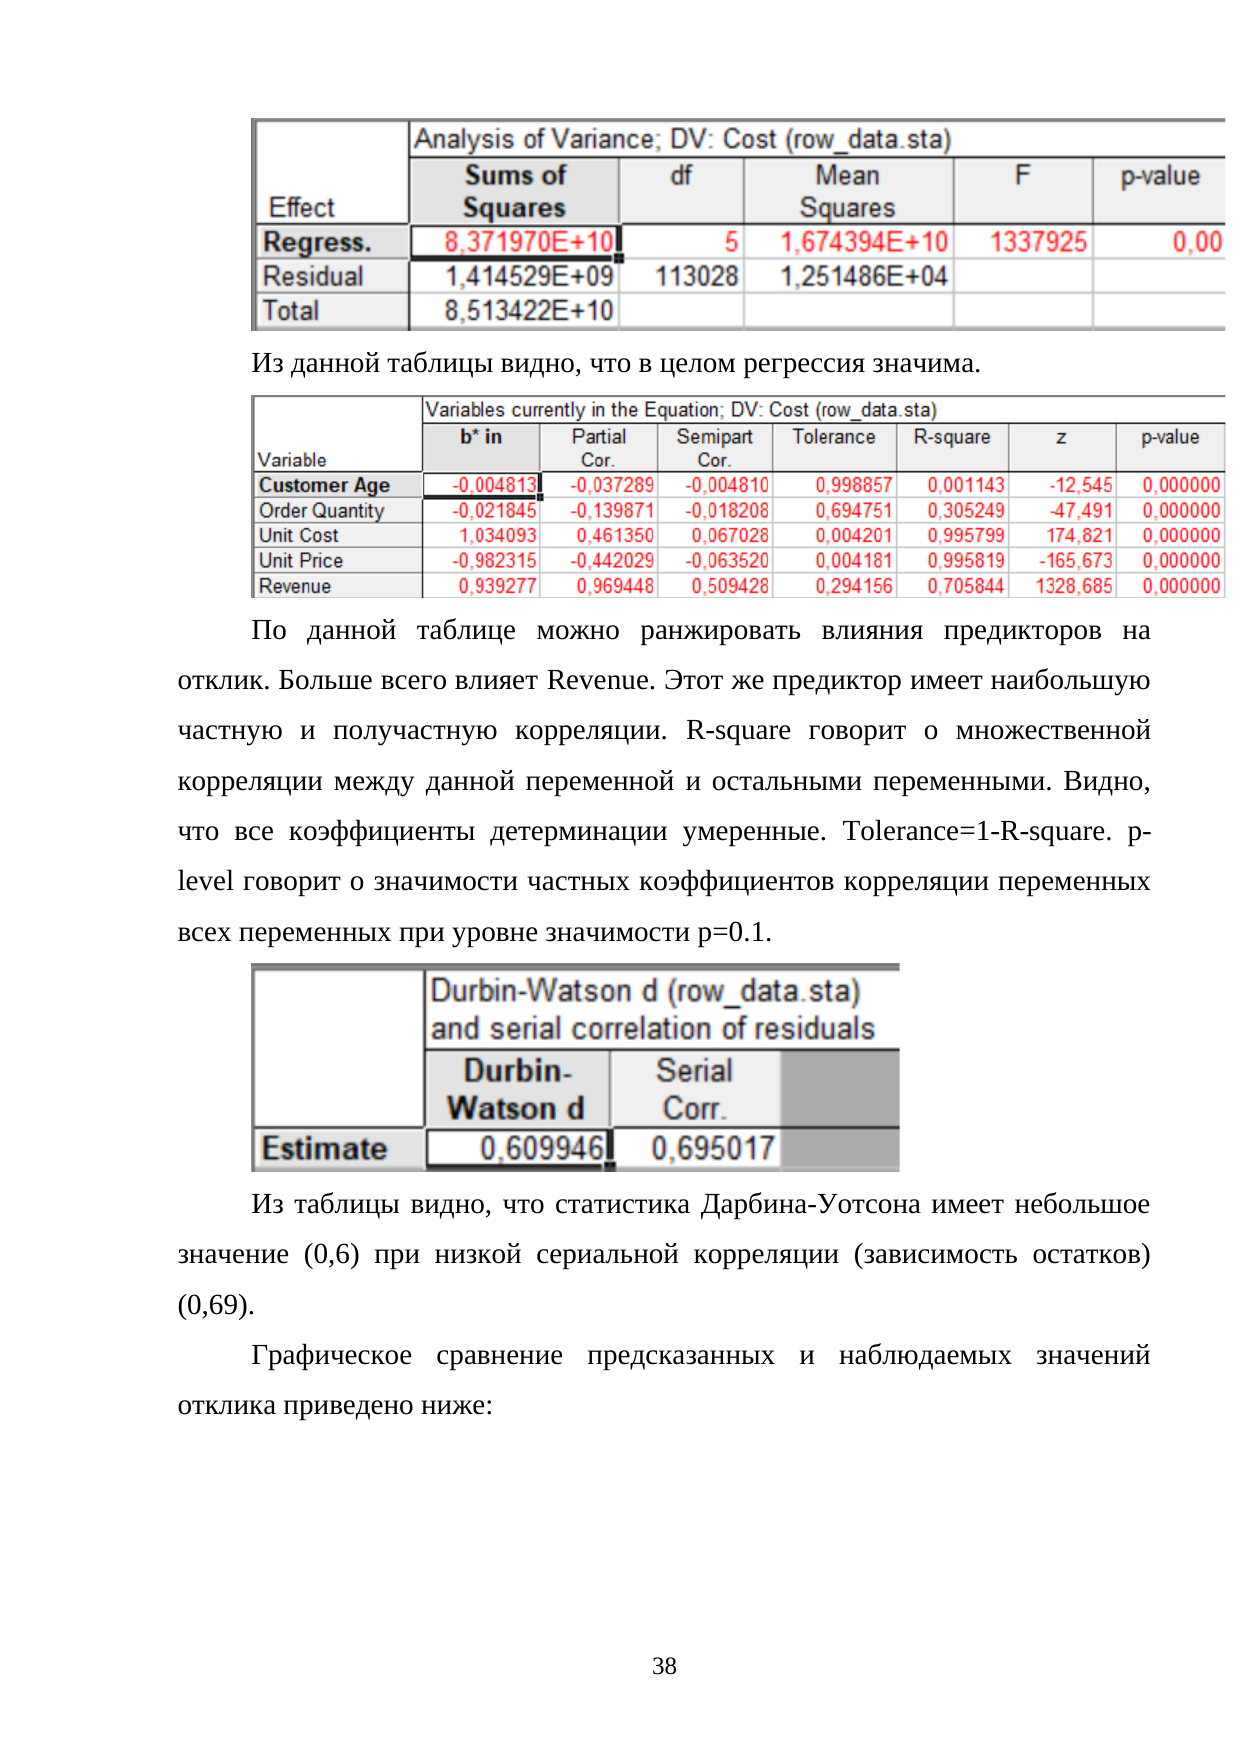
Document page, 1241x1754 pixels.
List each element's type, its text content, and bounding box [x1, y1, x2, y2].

text По данной таблице можно ранжировать влияния предикторов на отклик. Больше всего влияет Revenue. Этот же предиктор имеет наибольшую частную и получастную корреляции. R-square говорит о множественной корреляции между данной переменной и остальными переменными. Видно, что все коэффициенты детерминации умеренные. Tolerance=1-R-square. p-level говорит о значимости частных коэффициентов корреляции переменных всех переменных при уровне значимости p=0.1. [177, 612, 1152, 947]
picture [251, 963, 900, 1172]
picture [251, 118, 1226, 331]
text Из данной таблицы видно, что в целом регрессия значима. [177, 345, 1152, 378]
picture [251, 395, 1226, 598]
text Графическое сравнение предсказанных и наблюдаемых значений отклика приведено ниже: [177, 1337, 1152, 1421]
text Из таблицы видно, что статистика Дарбина-Уотсона имеет небольшое значение (0,6) при низкой сериальной корреляции (зависимость остатков) (0,69). [177, 1186, 1152, 1320]
